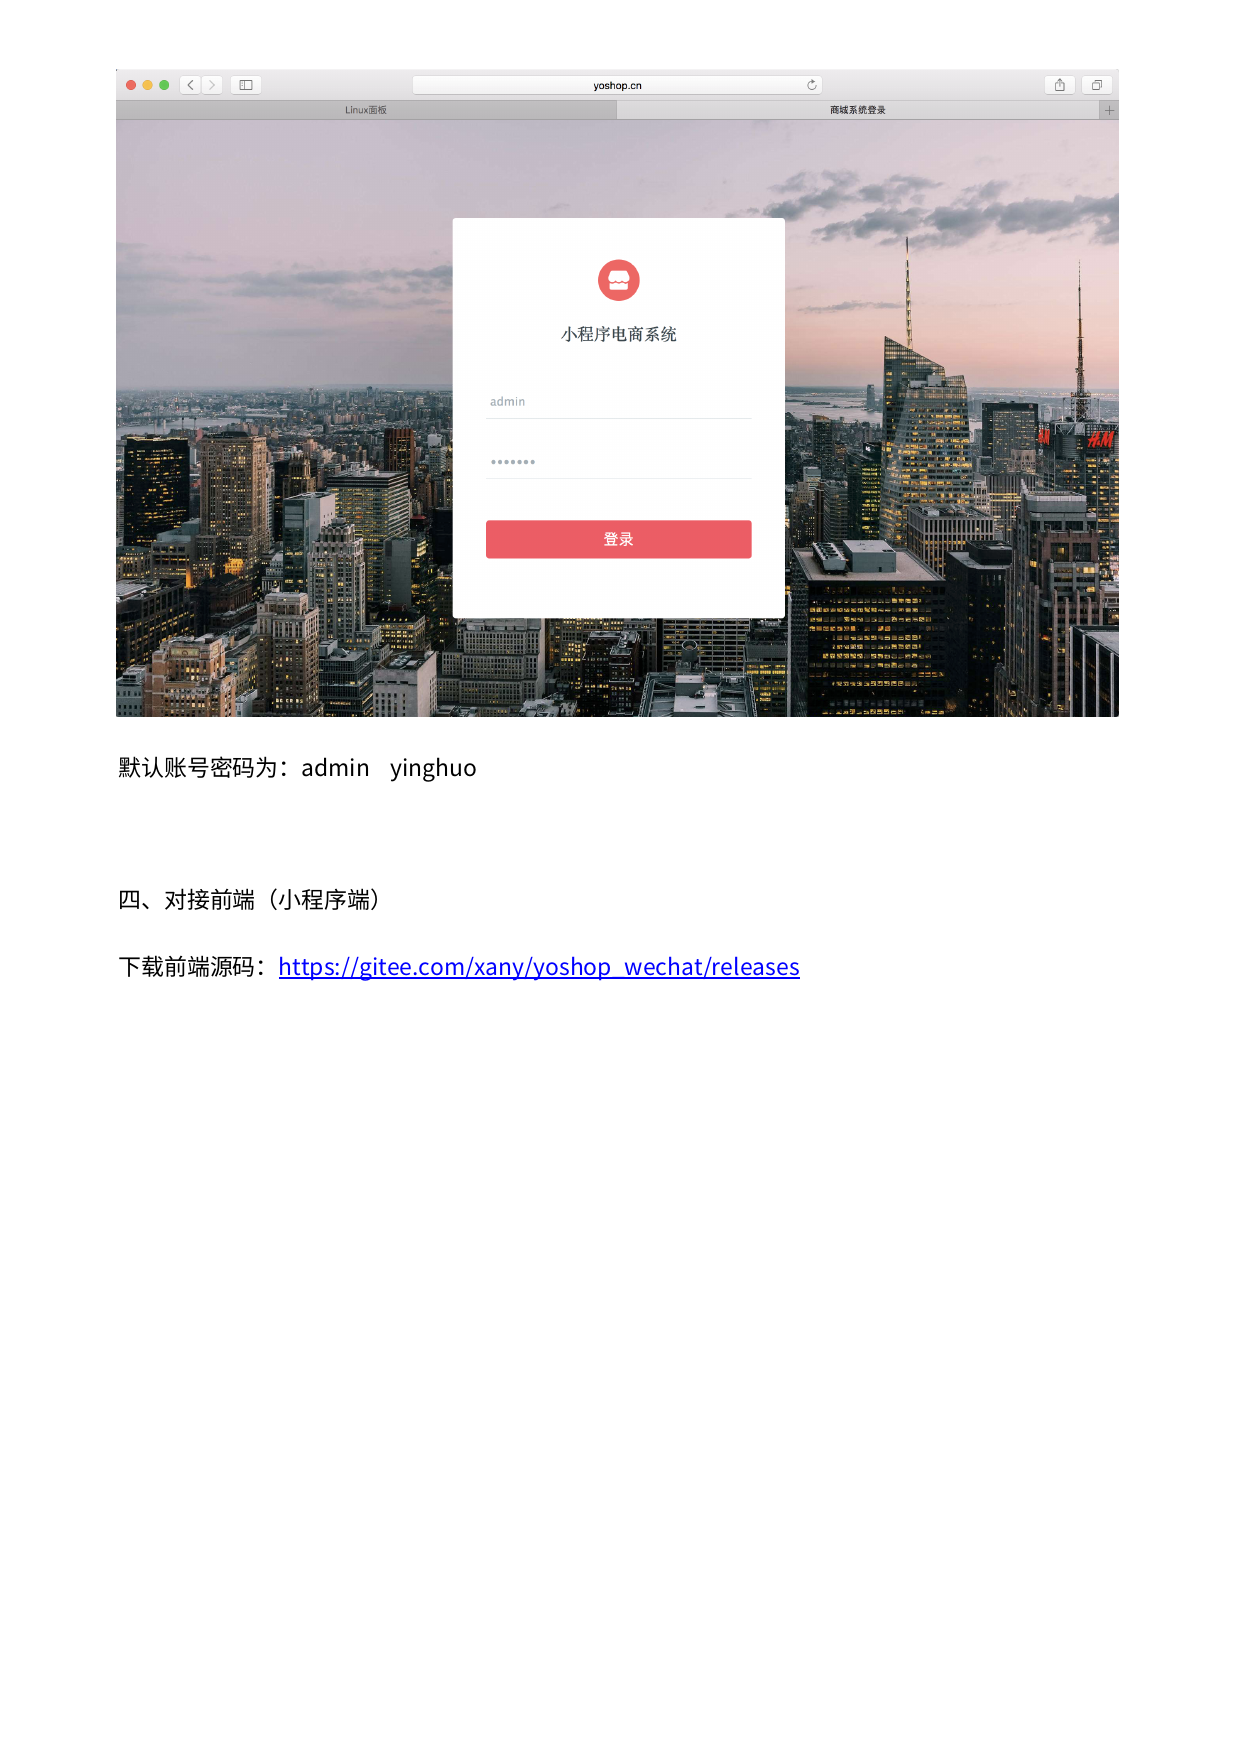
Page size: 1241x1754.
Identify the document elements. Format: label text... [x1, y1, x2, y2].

text 下载前端源码：https://gitee.com/xany/yoshop_wechat/releases [118, 949, 1122, 982]
picture [115, 69, 1119, 717]
text 四、对接前端（小程序端） [118, 882, 1122, 916]
